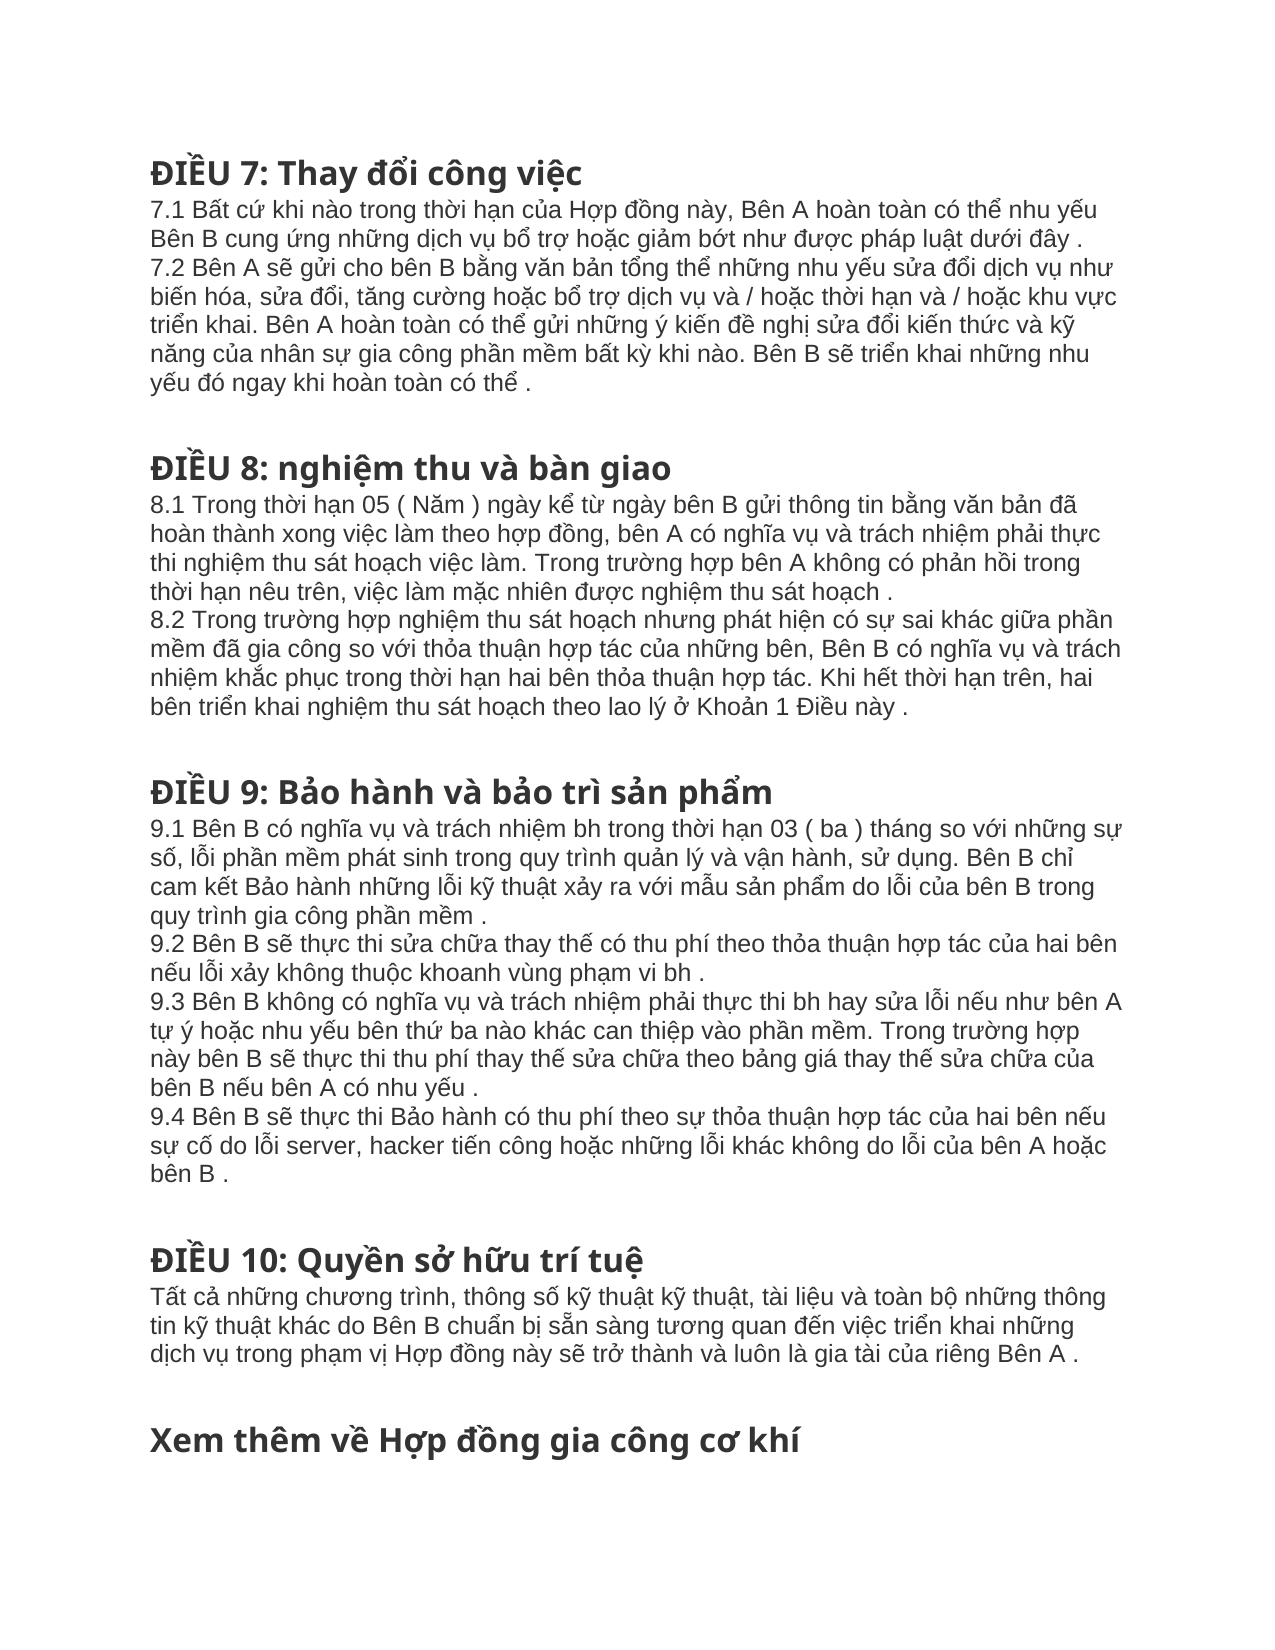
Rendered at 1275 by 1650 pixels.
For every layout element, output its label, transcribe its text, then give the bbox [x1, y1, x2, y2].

text ĐIỀU 9: Bảo hành và bảo trì sản phẩm [150, 769, 1125, 814]
text 8.1 Trong thời hạn 05 ( Năm ) ngày kể từ ngày bên B gửi thông tin bằng văn bản đã hoàn thành xong việc làm theo hợp đồng, bên A có nghĩa vụ và trách nhiệm phải thực thi nghiệm thu sát hoạch việc làm. Trong trường hợp bên A không có phản hồi trong thời hạn nêu trên, việc làm mặc nhiên được nghiệm thu sát hoạch . 8.2 Trong trường hợp nghiệm thu sát hoạch nhưng phát hiện có sự sai khác giữa phần mềm đã gia công so với thỏa thuận hợp tác của những bên, Bên B có nghĩa vụ và trách nhiệm khắc phục trong thời hạn hai bên thỏa thuận hợp tác. Khi hết thời hạn trên, hai bên triển khai nghiệm thu sát hoạch theo lao lý ở Khoản 1 Điều này . [150, 491, 1125, 721]
text ĐIỀU 10: Quyền sở hữu trí tuệ [150, 1237, 1125, 1282]
text Tất cả những chương trình, thông số kỹ thuật kỹ thuật, tài liệu và toàn bộ những thông tin kỹ thuật khác do Bên B chuẩn bị sẵn sàng tương quan đến việc triển khai những dịch vụ trong phạm vị Hợp đồng này sẽ trở thành và luôn là gia tài của riêng Bên A . [150, 1282, 1125, 1368]
text ĐIỀU 7: Thay đổi công việc [150, 150, 1125, 195]
text Xem thêm về Hợp đồng gia công cơ khí [150, 1417, 1125, 1462]
text 7.1 Bất cứ khi nào trong thời hạn của Hợp đồng này, Bên A hoàn toàn có thể nhu yếu Bên B cung ứng những dịch vụ bổ trợ hoặc giảm bớt như được pháp luật dưới đây . 7.2 Bên A sẽ gửi cho bên B bằng văn bản tổng thể những nhu yếu sửa đổi dịch vụ như biến hóa, sửa đổi, tăng cường hoặc bổ trợ dịch vụ và / hoặc thời hạn và / hoặc khu vực triển khai. Bên A hoàn toàn có thể gửi những ý kiến đề nghị sửa đổi kiến thức và kỹ năng của nhân sự gia công phần mềm bất kỳ khi nào. Bên B sẽ triển khai những nhu yếu đó ngay khi hoàn toàn có thể . [150, 195, 1125, 397]
text ĐIỀU 8: nghiệm thu và bàn giao [150, 445, 1125, 491]
text 9.1 Bên B có nghĩa vụ và trách nhiệm bh trong thời hạn 03 ( ba ) tháng so với những sự số, lỗi phần mềm phát sinh trong quy trình quản lý và vận hành, sử dụng. Bên B chỉ cam kết Bảo hành những lỗi kỹ thuật xảy ra với mẫu sản phẩm do lỗi của bên B trong quy trình gia công phần mềm . 9.2 Bên B sẽ thực thi sửa chữa thay thế có thu phí theo thỏa thuận hợp tác của hai bên nếu lỗi xảy không thuộc khoanh vùng phạm vi bh . 9.3 Bên B không có nghĩa vụ và trách nhiệm phải thực thi bh hay sửa lỗi nếu như bên A tự ý hoặc nhu yếu bên thứ ba nào khác can thiệp vào phần mềm. Trong trường hợp này bên B sẽ thực thi thu phí thay thế sửa chữa theo bảng giá thay thế sửa chữa của bên B nếu bên A có nhu yếu . 9.4 Bên B sẽ thực thi Bảo hành có thu phí theo sự thỏa thuận hợp tác của hai bên nếu sự cố do lỗi server, hacker tiến công hoặc những lỗi khác không do lỗi của bên A hoặc bên B . [150, 814, 1125, 1188]
